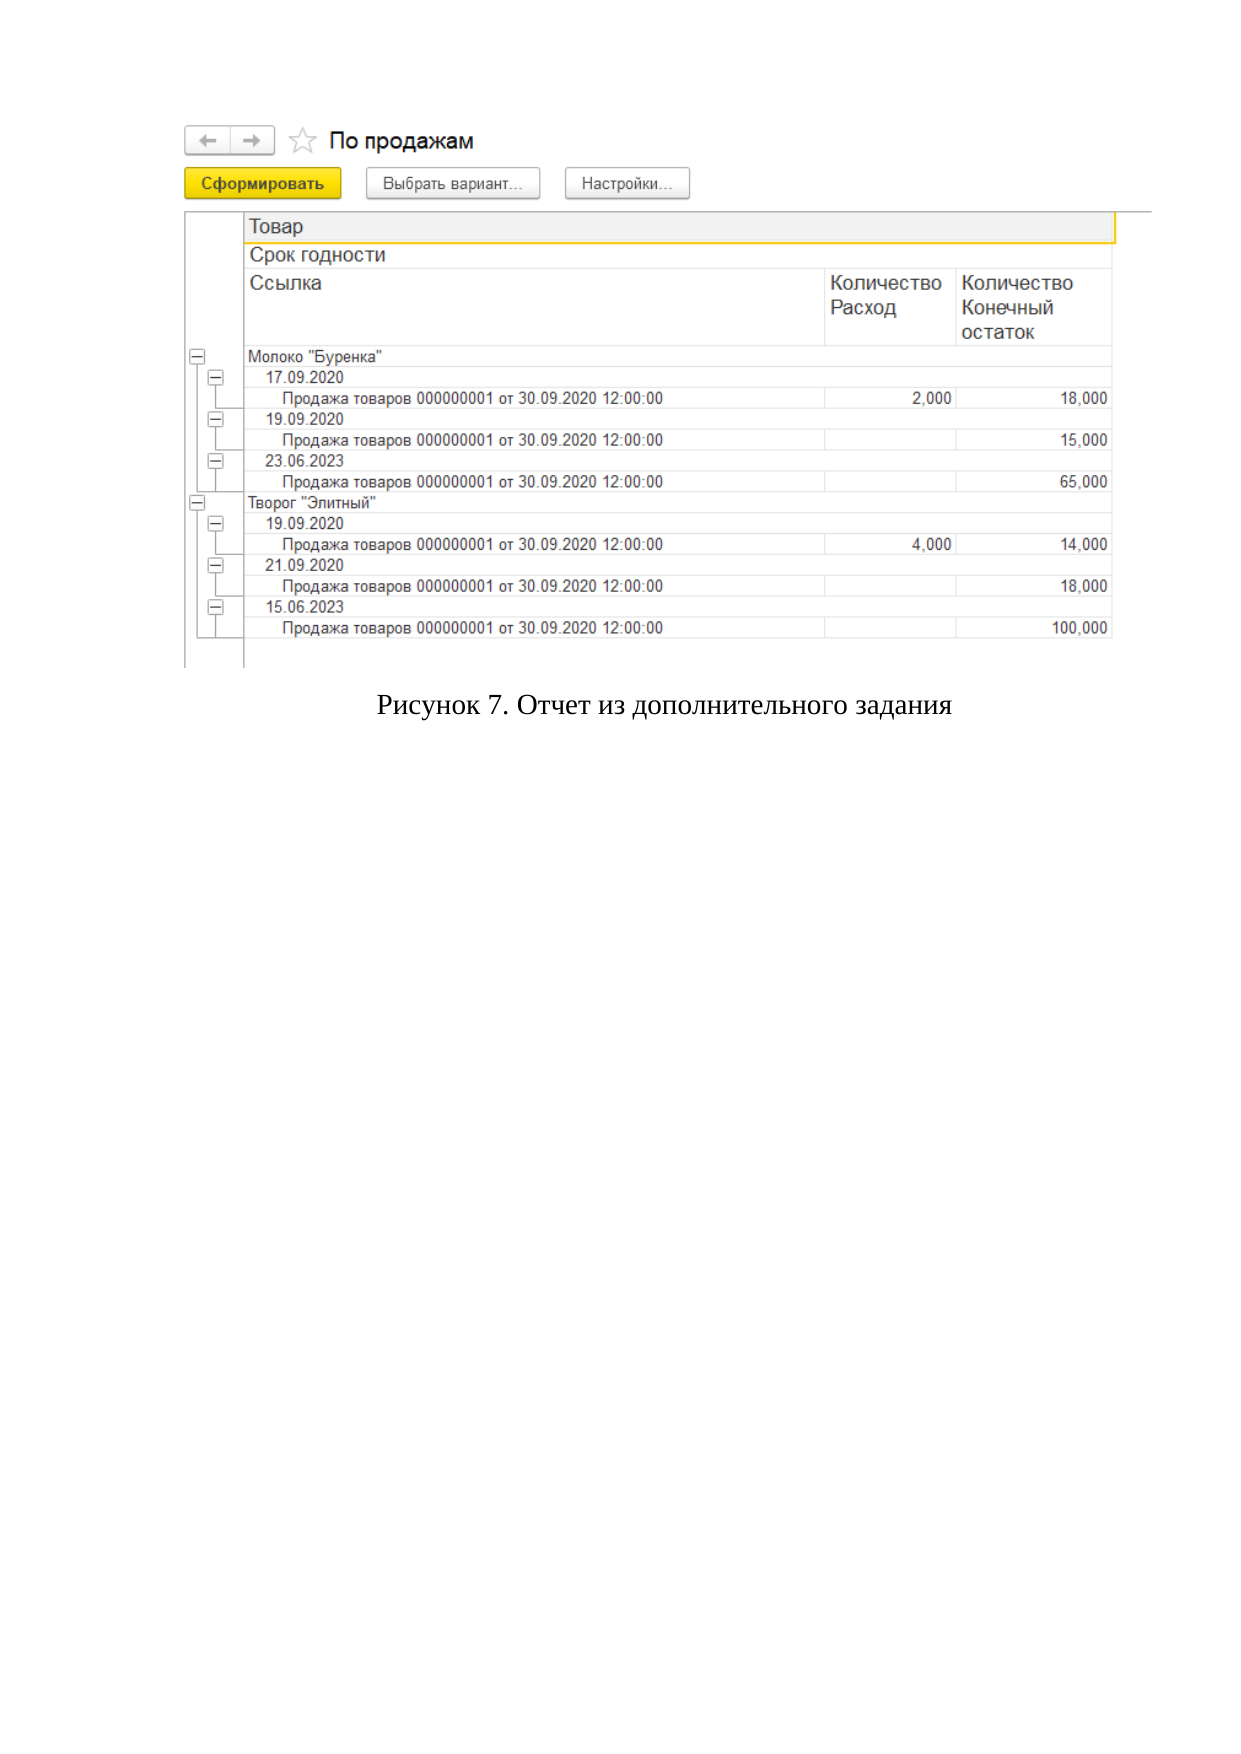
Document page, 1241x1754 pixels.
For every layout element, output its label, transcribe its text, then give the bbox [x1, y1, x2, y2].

text Рисунок 7. Отчет из дополнительного задания [177, 687, 1152, 720]
picture [177, 118, 1152, 668]
